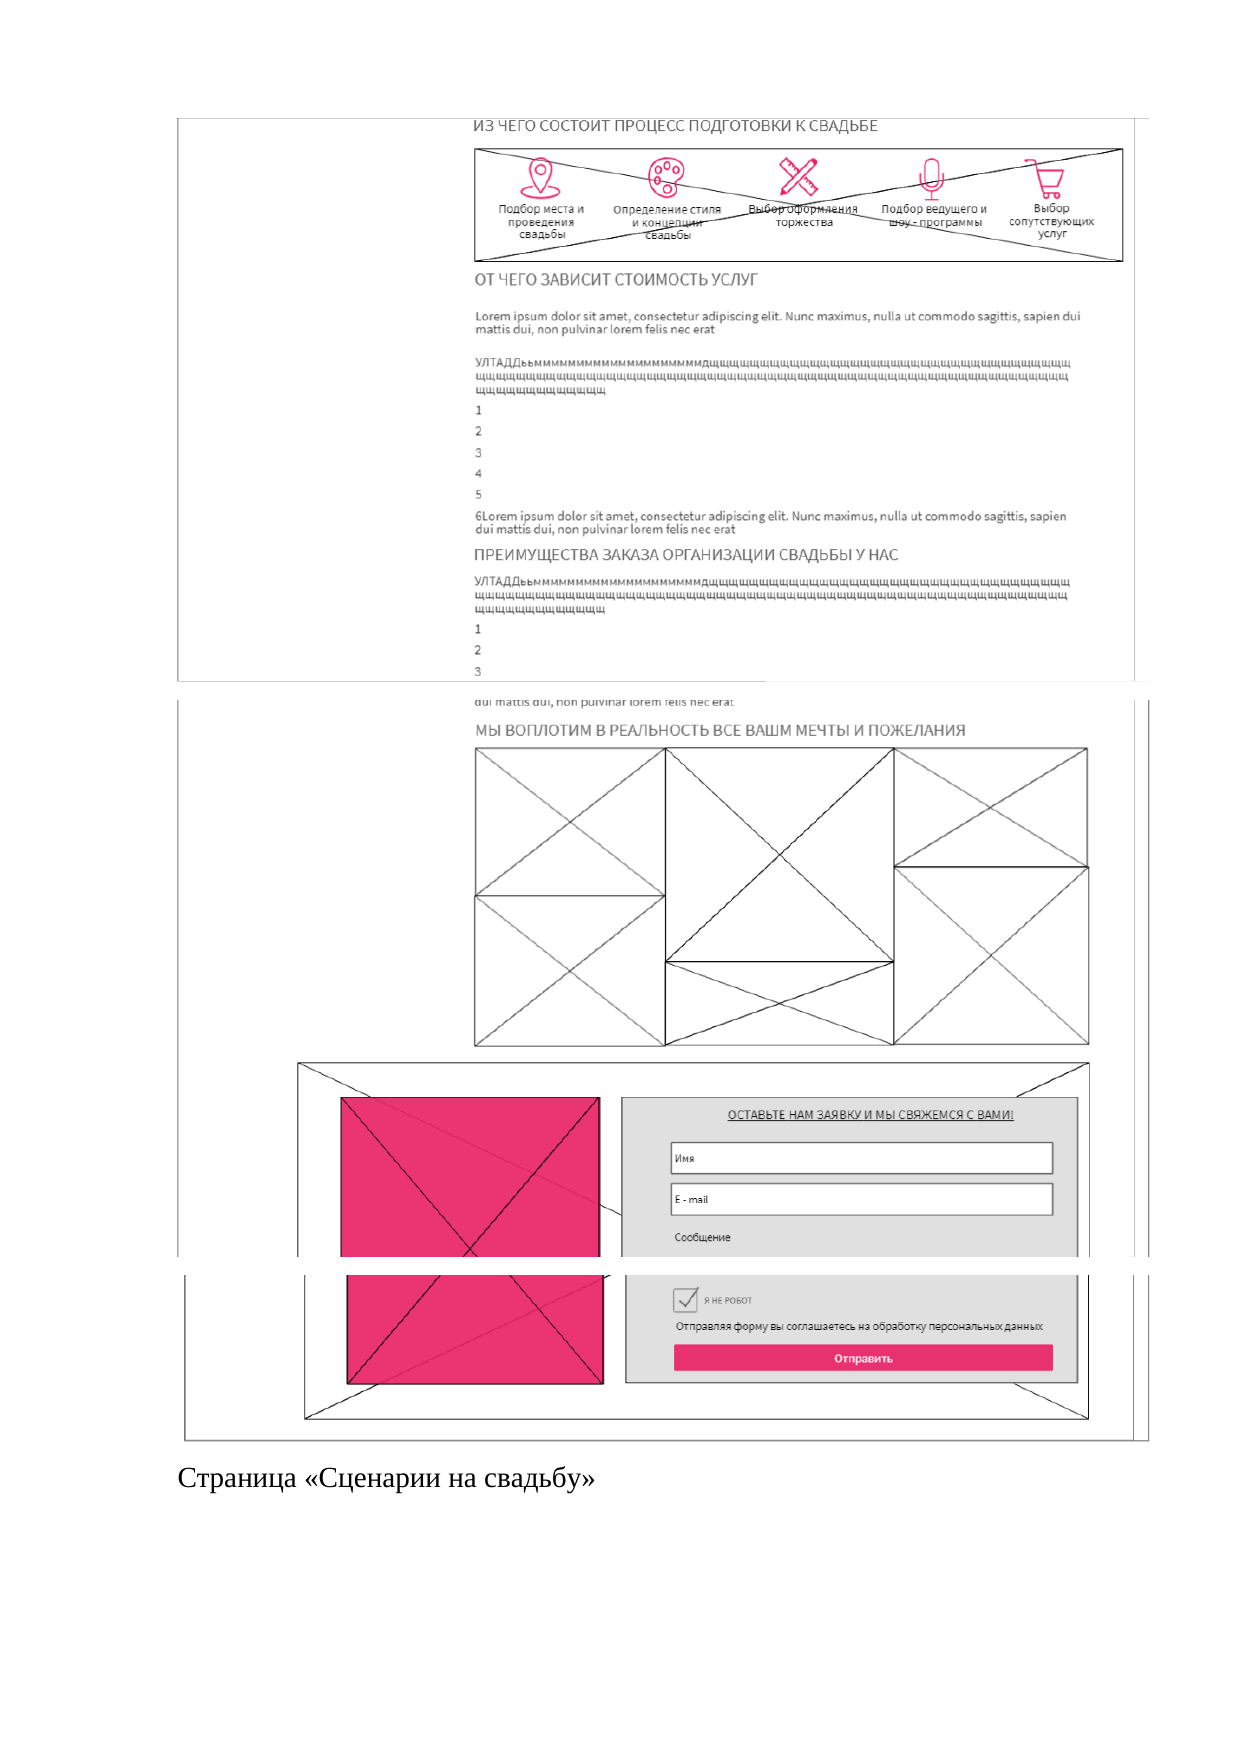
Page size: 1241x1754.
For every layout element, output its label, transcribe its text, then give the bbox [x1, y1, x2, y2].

picture [177, 118, 1149, 682]
picture [177, 700, 1151, 1257]
text Страница «Сценарии на свадьбу» [177, 1460, 1152, 1494]
picture [177, 1275, 1153, 1442]
